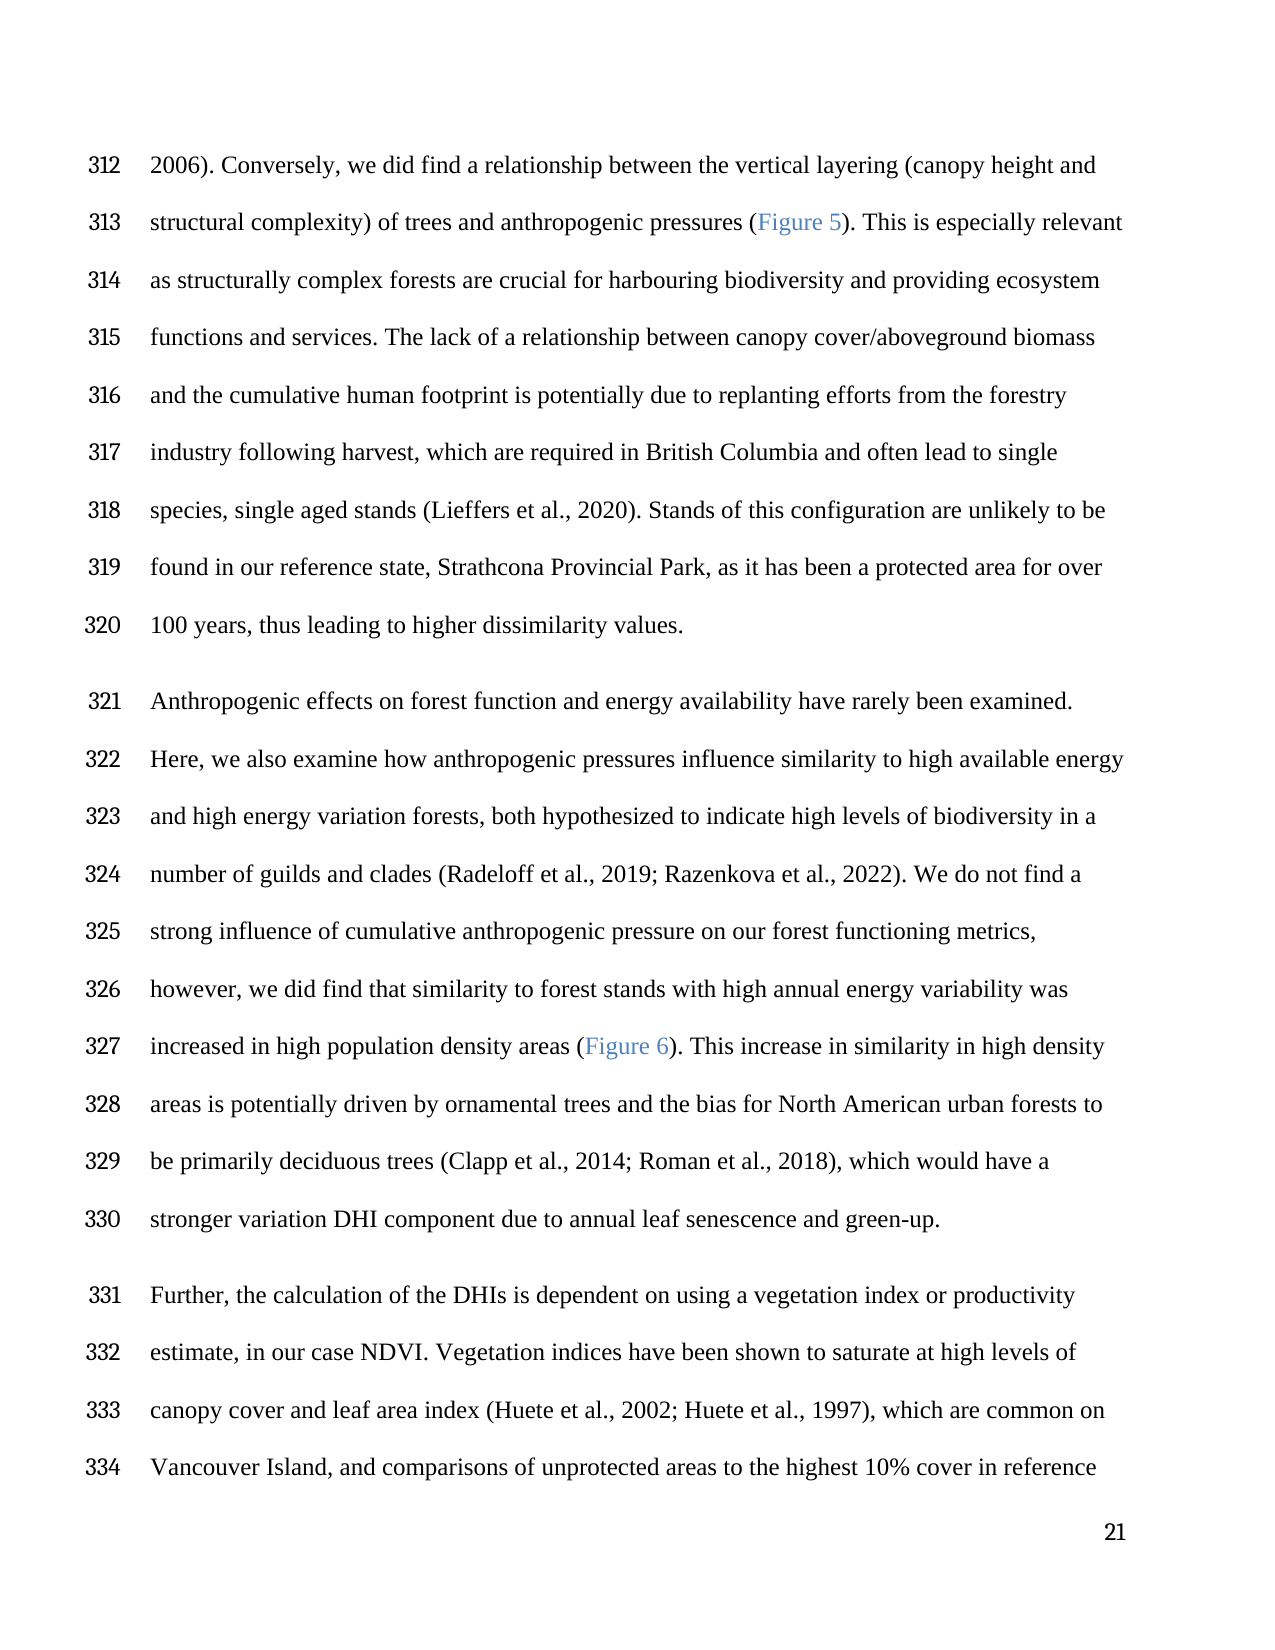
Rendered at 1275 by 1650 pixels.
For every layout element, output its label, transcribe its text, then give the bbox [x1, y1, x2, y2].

text Anthropogenic effects on forest function and energy availability have rarely been examined. Here, we also examine how anthropogenic pressures influence similarity to high available energy and high energy variation forests, both hypothesized to indicate high levels of biodiversity in a number of guilds and clades (Radeloff et al., 2019; Razenkova et al., 2022). We do not find a strong influence of cumulative anthropogenic pressure on our forest functioning metrics, however, we did find that similarity to forest stands with high annual energy variability was increased in high population density areas (Figure 6). This increase in similarity in high density areas is potentially driven by ornamental trees and the bias for North American urban forests to be primarily deciduous trees (Clapp et al., 2014; Roman et al., 2018), which would have a stronger variation DHI component due to annual leaf senescence and green-up. [150, 686, 1125, 1232]
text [150, 1280, 1125, 1481]
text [150, 150, 1125, 639]
